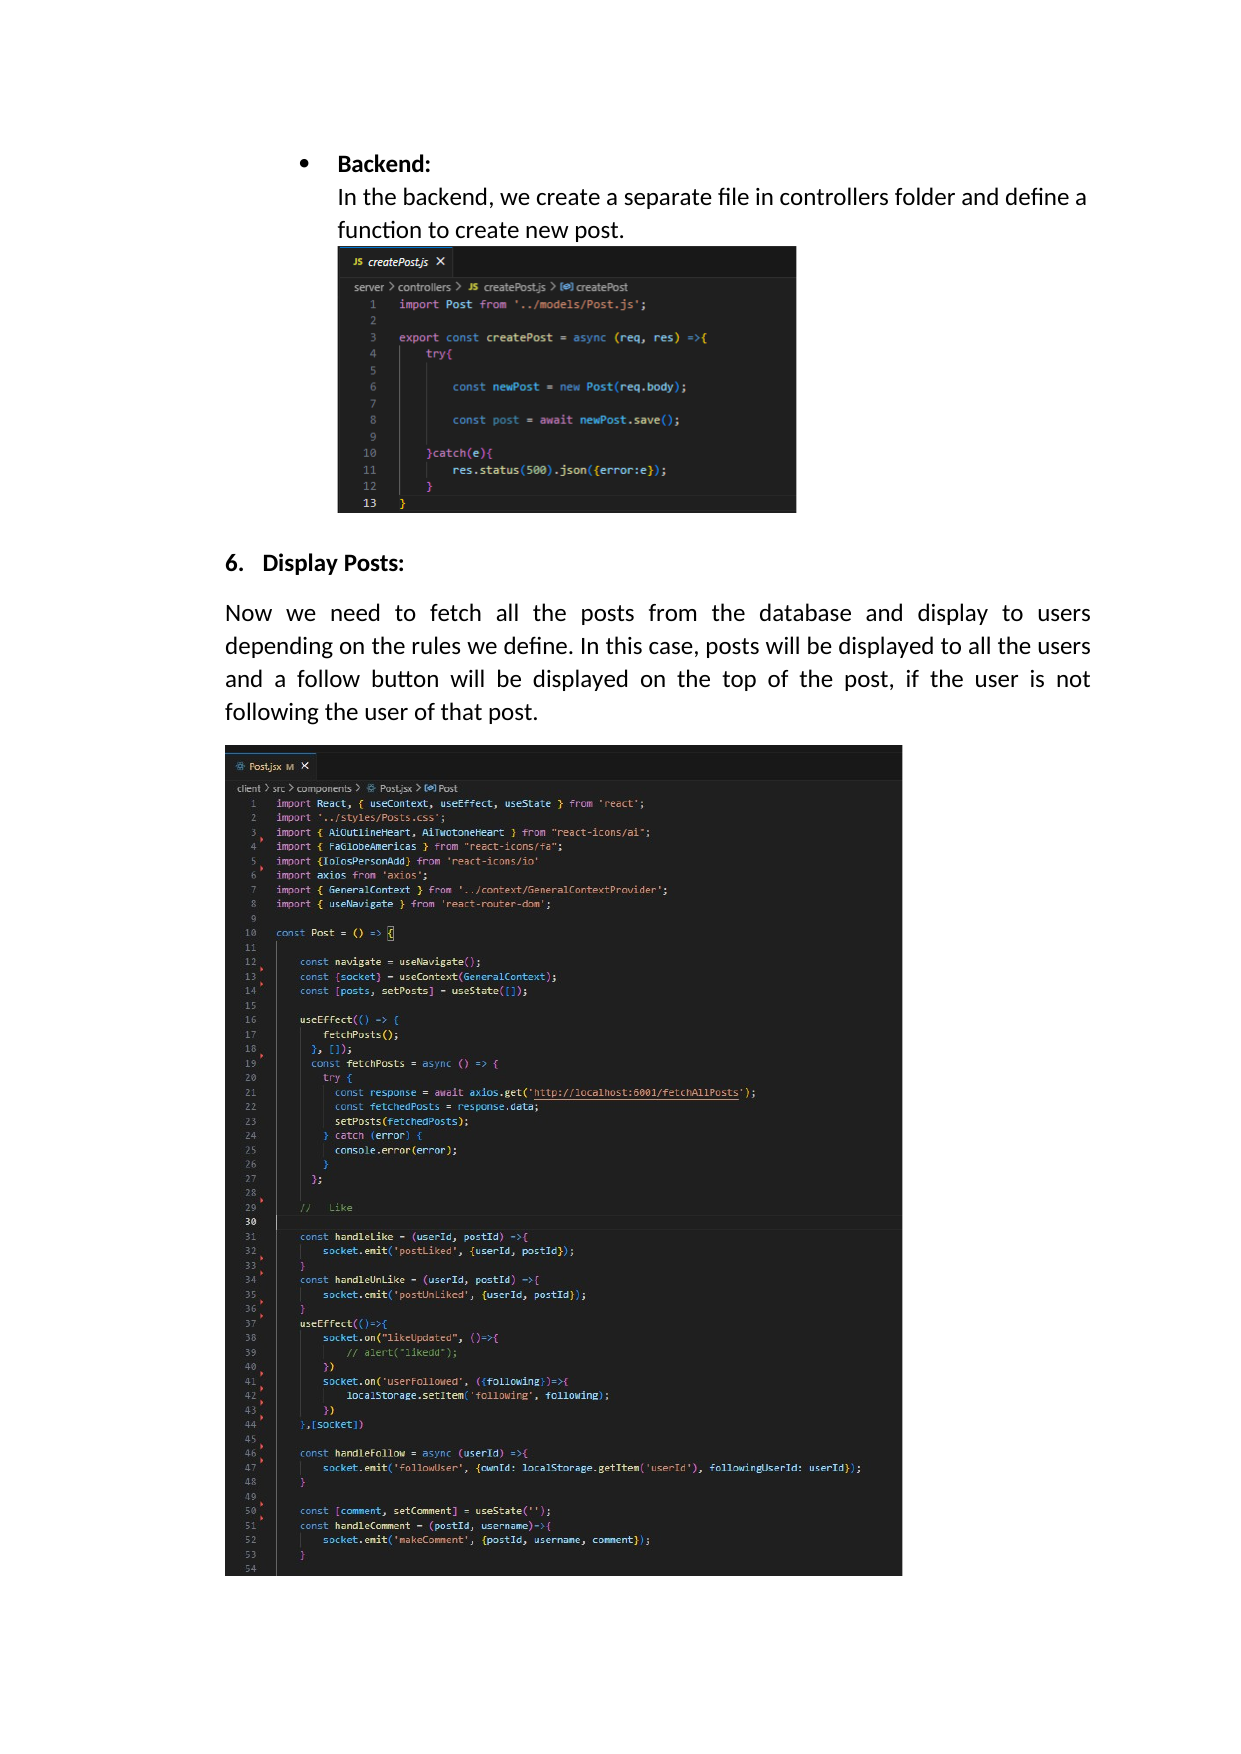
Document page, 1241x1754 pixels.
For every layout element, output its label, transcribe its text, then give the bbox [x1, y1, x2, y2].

picture [225, 745, 903, 1576]
text In the backend, we create a separate file in controllers folder and define a function to create new post. [337, 181, 1108, 244]
subtitle Display Posts: [225, 547, 1211, 578]
picture [337, 246, 797, 513]
text Now we need to fetch all the posts from the database and display to users depending on the rules we define. In this case, posts will be displayed to all the users and a follow button will be displayed on the top of the post, if the user is not following the user of that post. [225, 597, 1091, 726]
subtitle Backend: [300, 148, 1211, 179]
